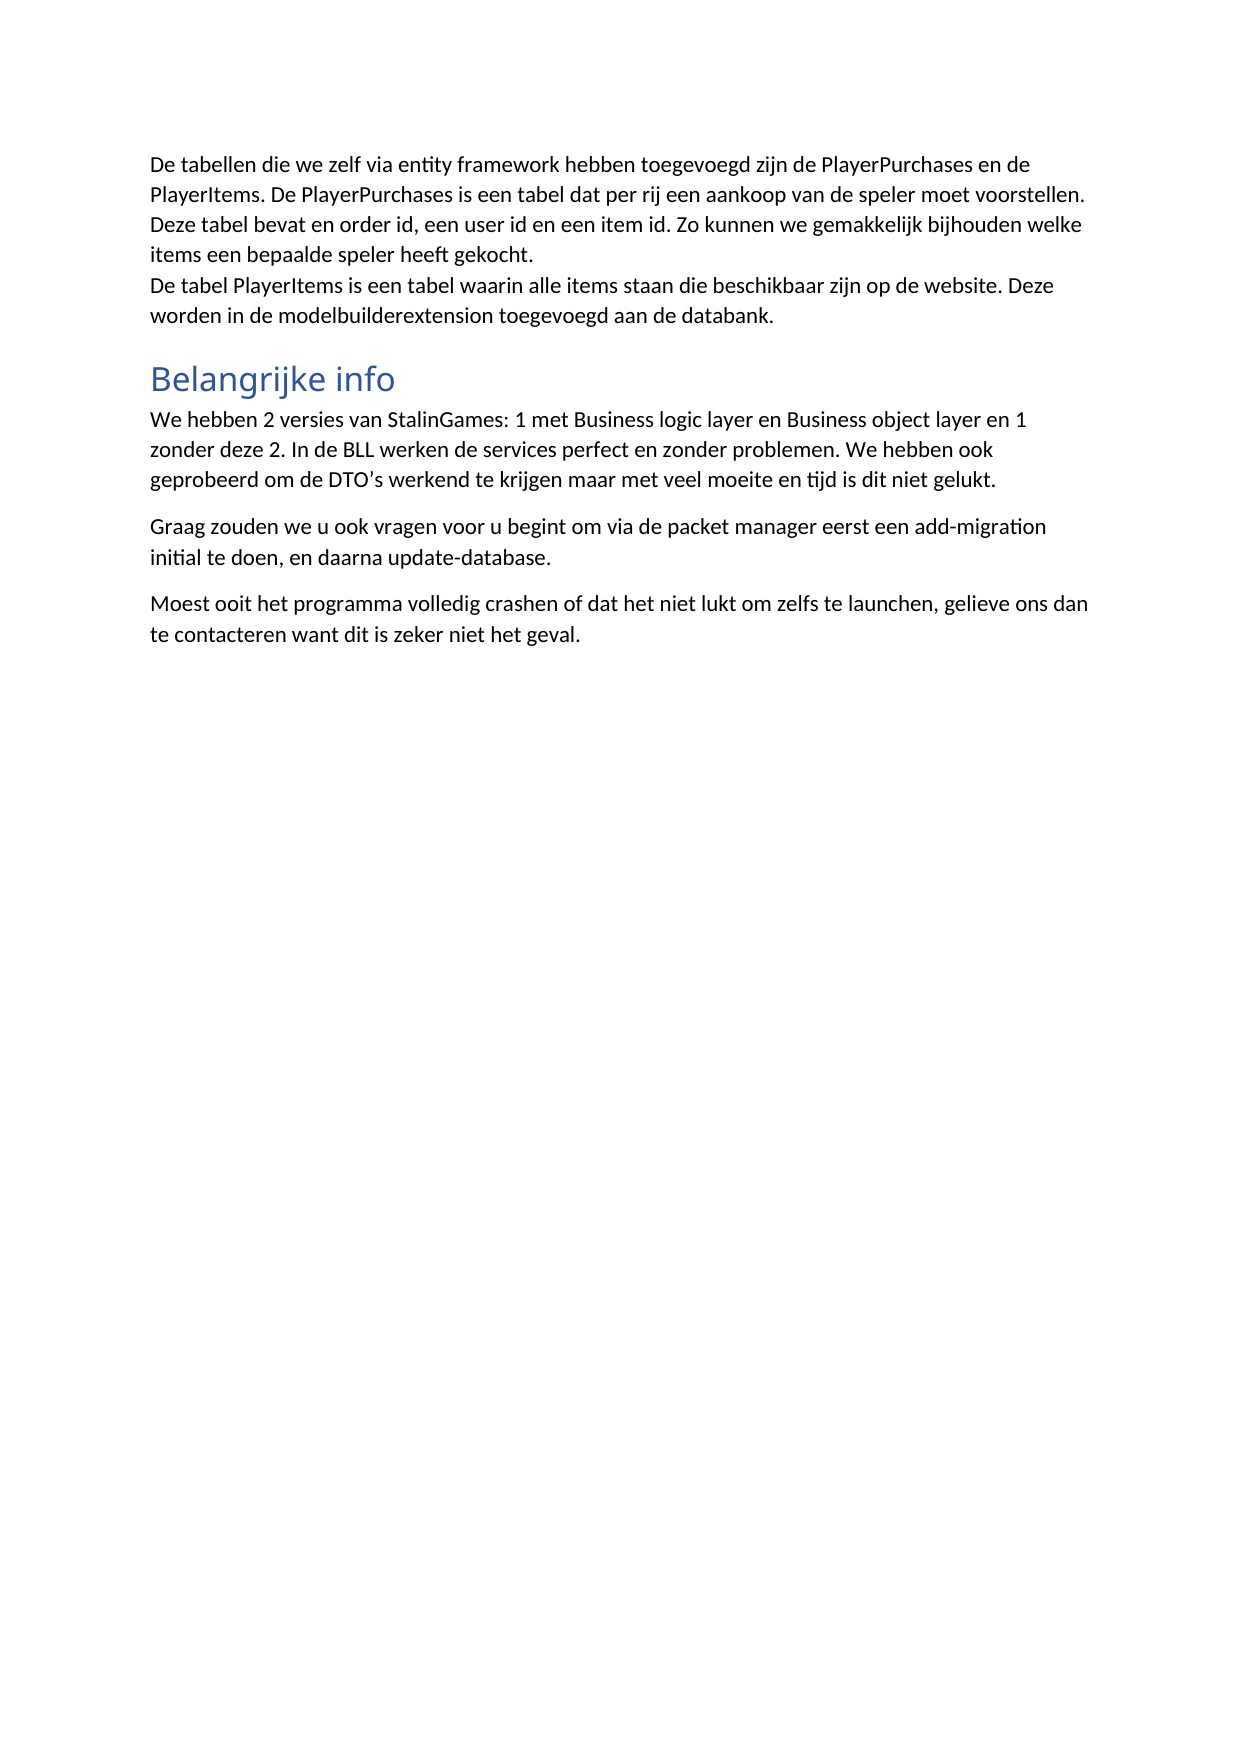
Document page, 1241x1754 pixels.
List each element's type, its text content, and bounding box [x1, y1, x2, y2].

text De tabellen die we zelf via entity framework hebben toegevoegd zijn de PlayerPurchases en de PlayerItems. De PlayerPurchases is een tabel dat per rij een aankoop van de speler moet voorstellen. Deze tabel bevat en order id, een user id en een item id. Zo kunnen we gemakkelijk bijhouden welke items een bepaalde speler heeft gekocht. De tabel PlayerItems is een tabel waarin alle items staan die beschikbaar zijn op de website. Deze worden in de modelbuilderextension toegevoegd aan de databank. [150, 150, 1090, 329]
subtitle Belangrijke info [150, 356, 1090, 402]
text Graag zouden we u ook vragen voor u begint om via de packet manager eerst een add-migration initial te doen, en daarna update-database. [150, 512, 1090, 571]
text Moest ooit het programma volledig crashen of dat het niet lukt om zelfs te launchen, gelieve ons dan te contacteren want dit is zeker niet het geval. [150, 589, 1090, 648]
text We hebben 2 versies van StalinGames: 1 met Business logic layer en Business object layer en 1 zonder deze 2. In de BLL werken de services perfect en zonder problemen. We hebben ook geprobeerd om de DTO’s werkend te krijgen maar met veel moeite en tijd is dit niet gelukt. [150, 405, 1090, 494]
